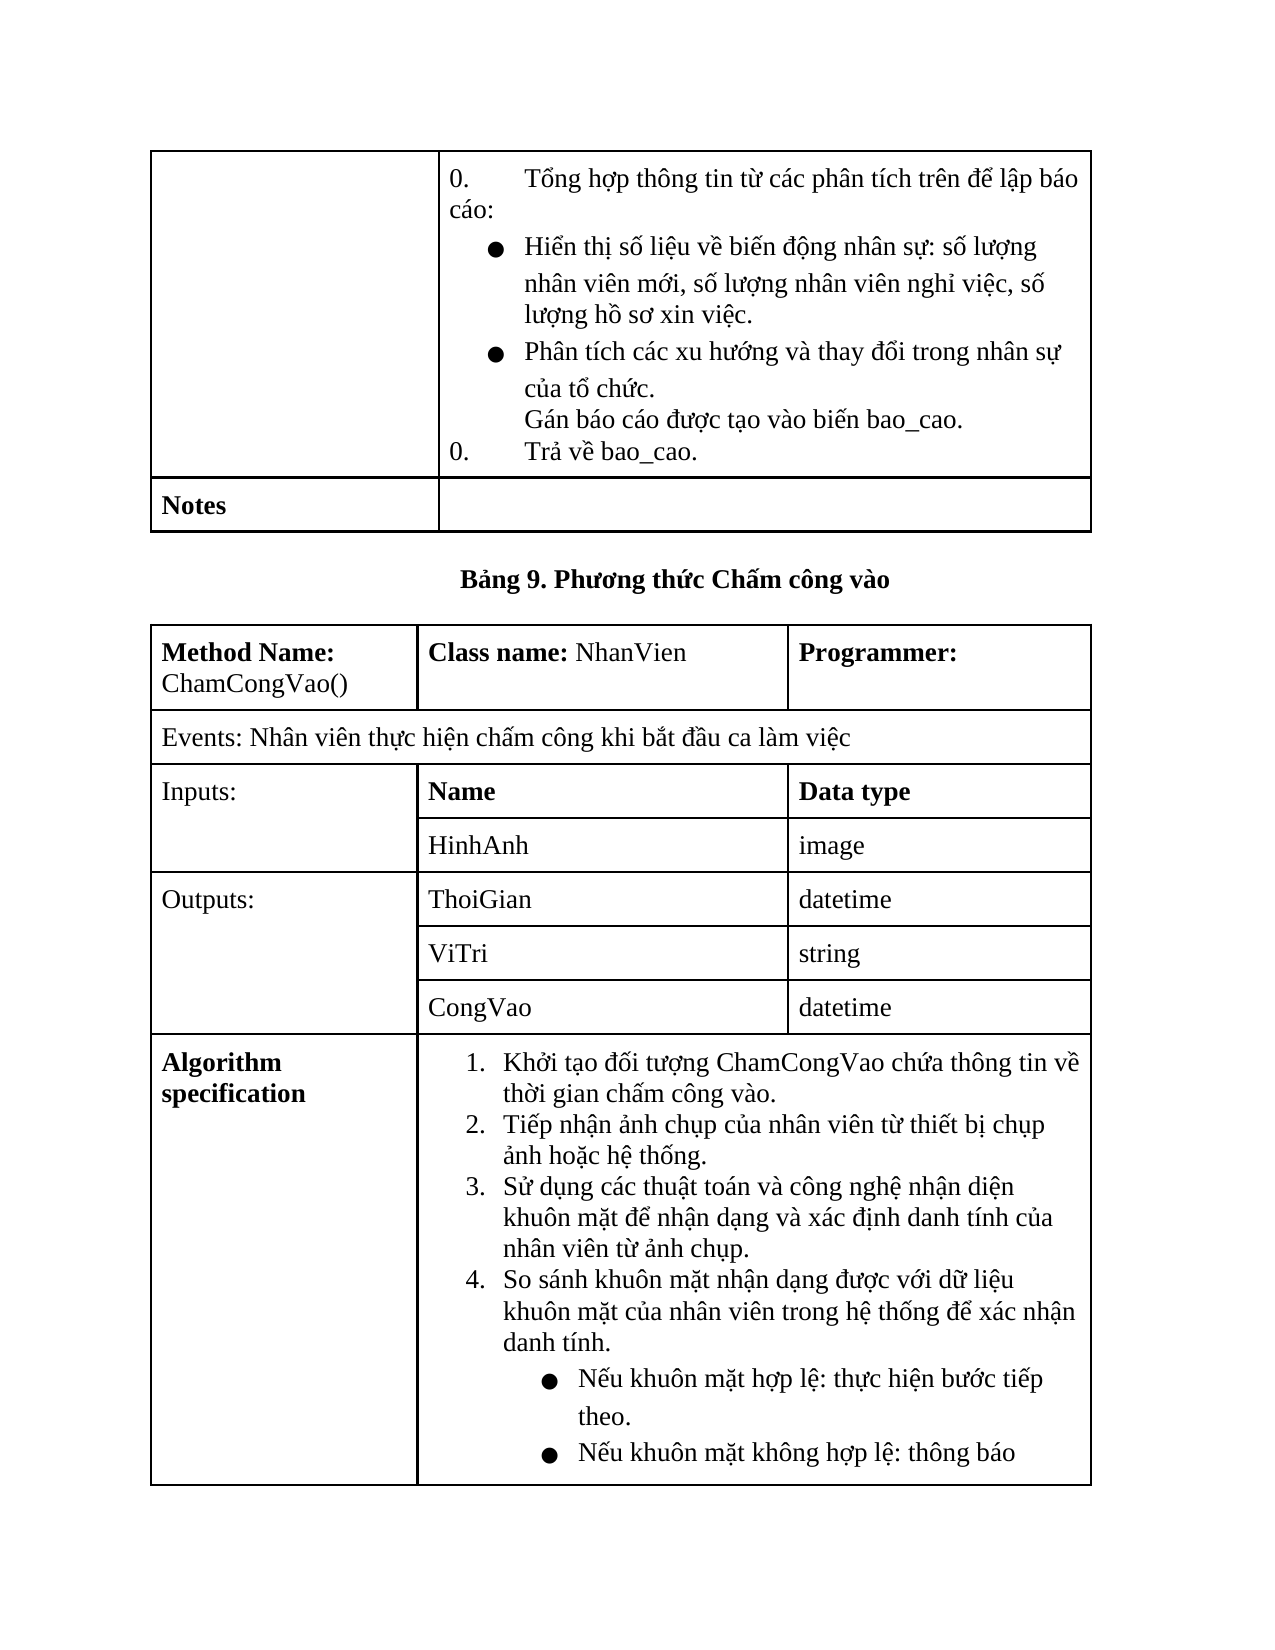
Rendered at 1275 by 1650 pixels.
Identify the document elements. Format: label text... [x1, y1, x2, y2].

table_header Programmer: [789, 626, 1090, 709]
table_cell Data type [789, 765, 1090, 817]
table_header Class name: NhanVien [419, 626, 787, 709]
table_cell ViTri [419, 927, 787, 979]
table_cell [152, 1035, 416, 1484]
table_cell ThoiGian [419, 873, 787, 925]
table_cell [419, 1035, 1090, 1484]
table_cell Outputs: [152, 873, 416, 1033]
text Bảng 9. Phương thức Chấm công vào [225, 564, 1125, 595]
table_cell CongVao [419, 981, 787, 1033]
table_cell Events: Nhân viên thực hiện chấm công khi bắt đầu ca làm việc [152, 711, 1090, 763]
table_header Method Name: ChamCongVao() [152, 626, 416, 709]
table_cell Notes [152, 479, 438, 530]
table_cell string [789, 927, 1090, 979]
table_cell HinhAnh [419, 819, 787, 871]
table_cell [152, 152, 438, 476]
table_cell [440, 479, 1090, 530]
table_cell image [789, 819, 1090, 871]
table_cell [440, 152, 1090, 476]
table_cell Inputs: [152, 765, 416, 871]
table_cell datetime [789, 873, 1090, 925]
table_cell Name [419, 765, 787, 817]
table_cell datetime [789, 981, 1090, 1033]
